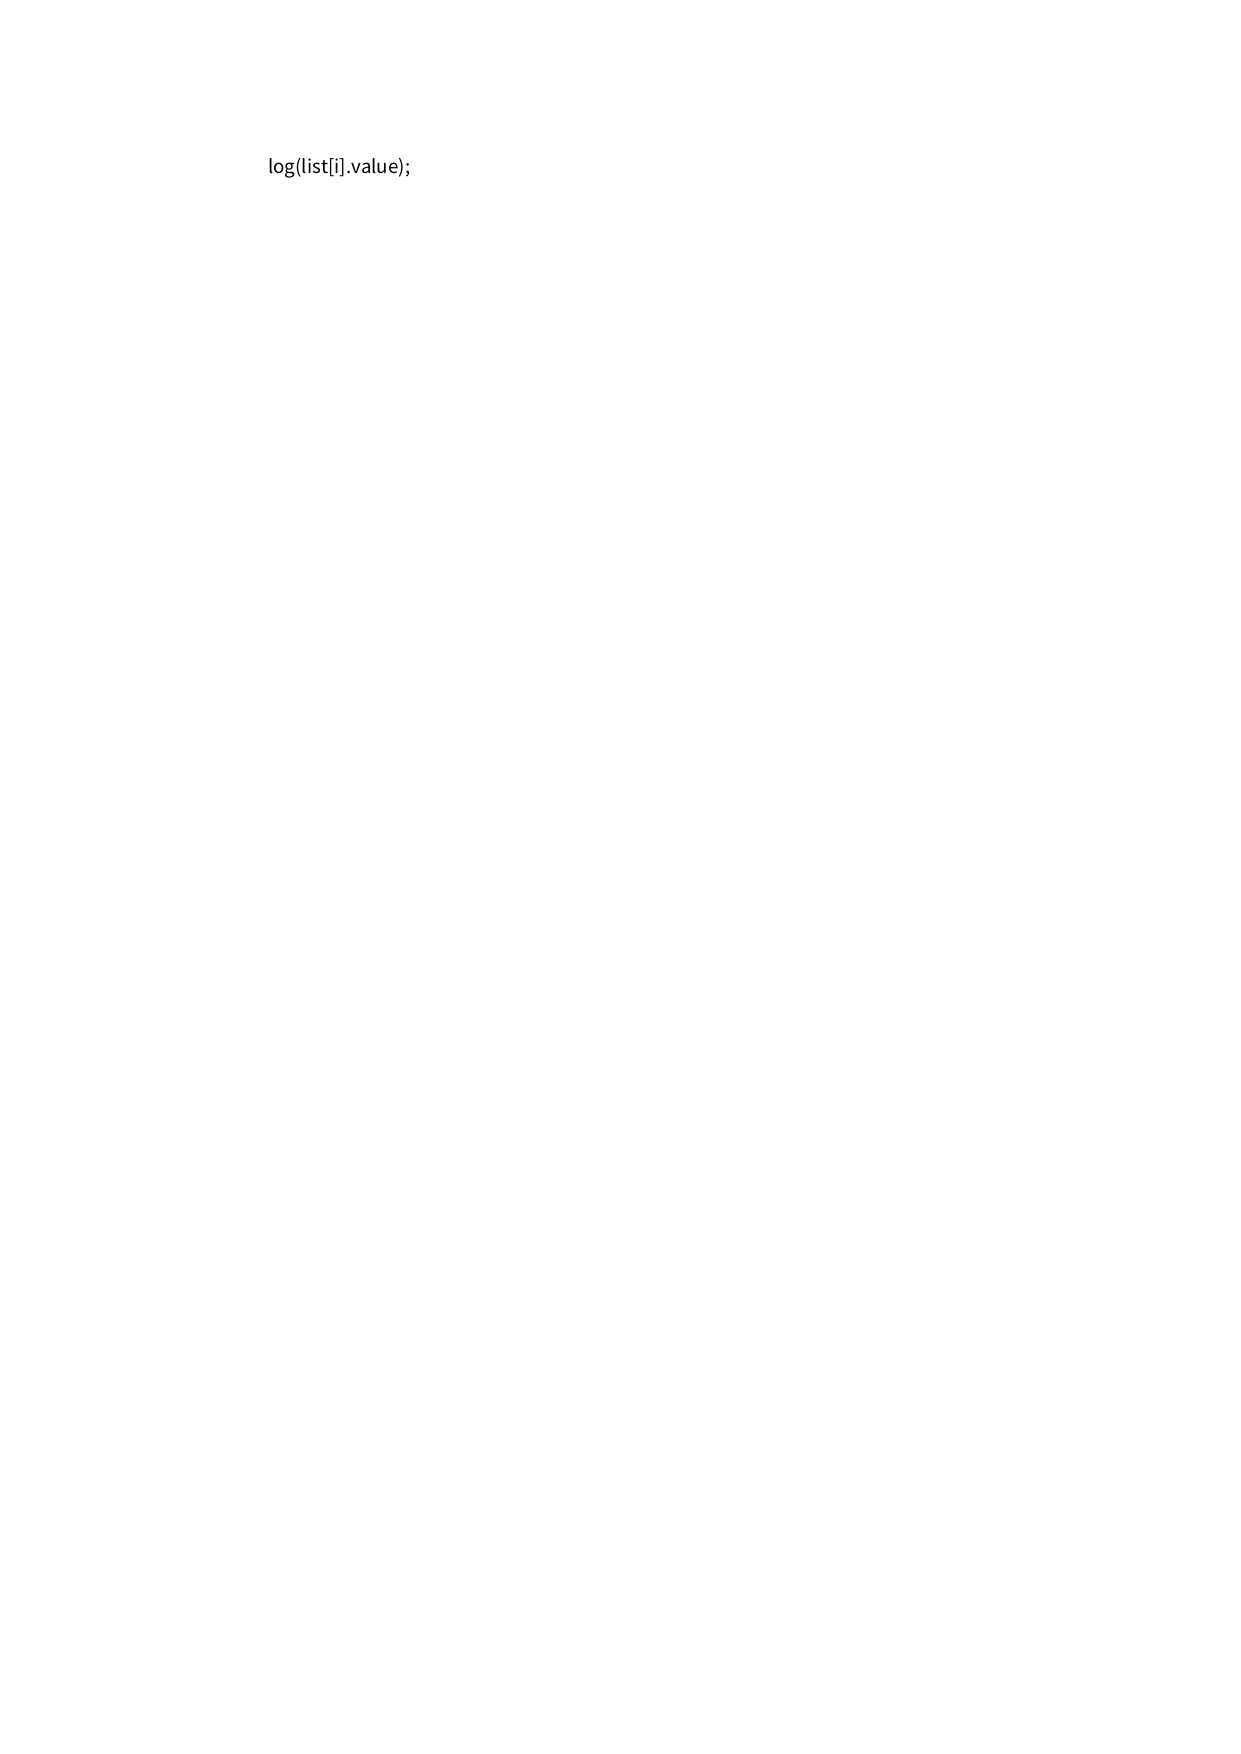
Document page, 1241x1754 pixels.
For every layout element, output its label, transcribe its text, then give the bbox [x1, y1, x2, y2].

text log(list[i].value); [154, 151, 1158, 181]
